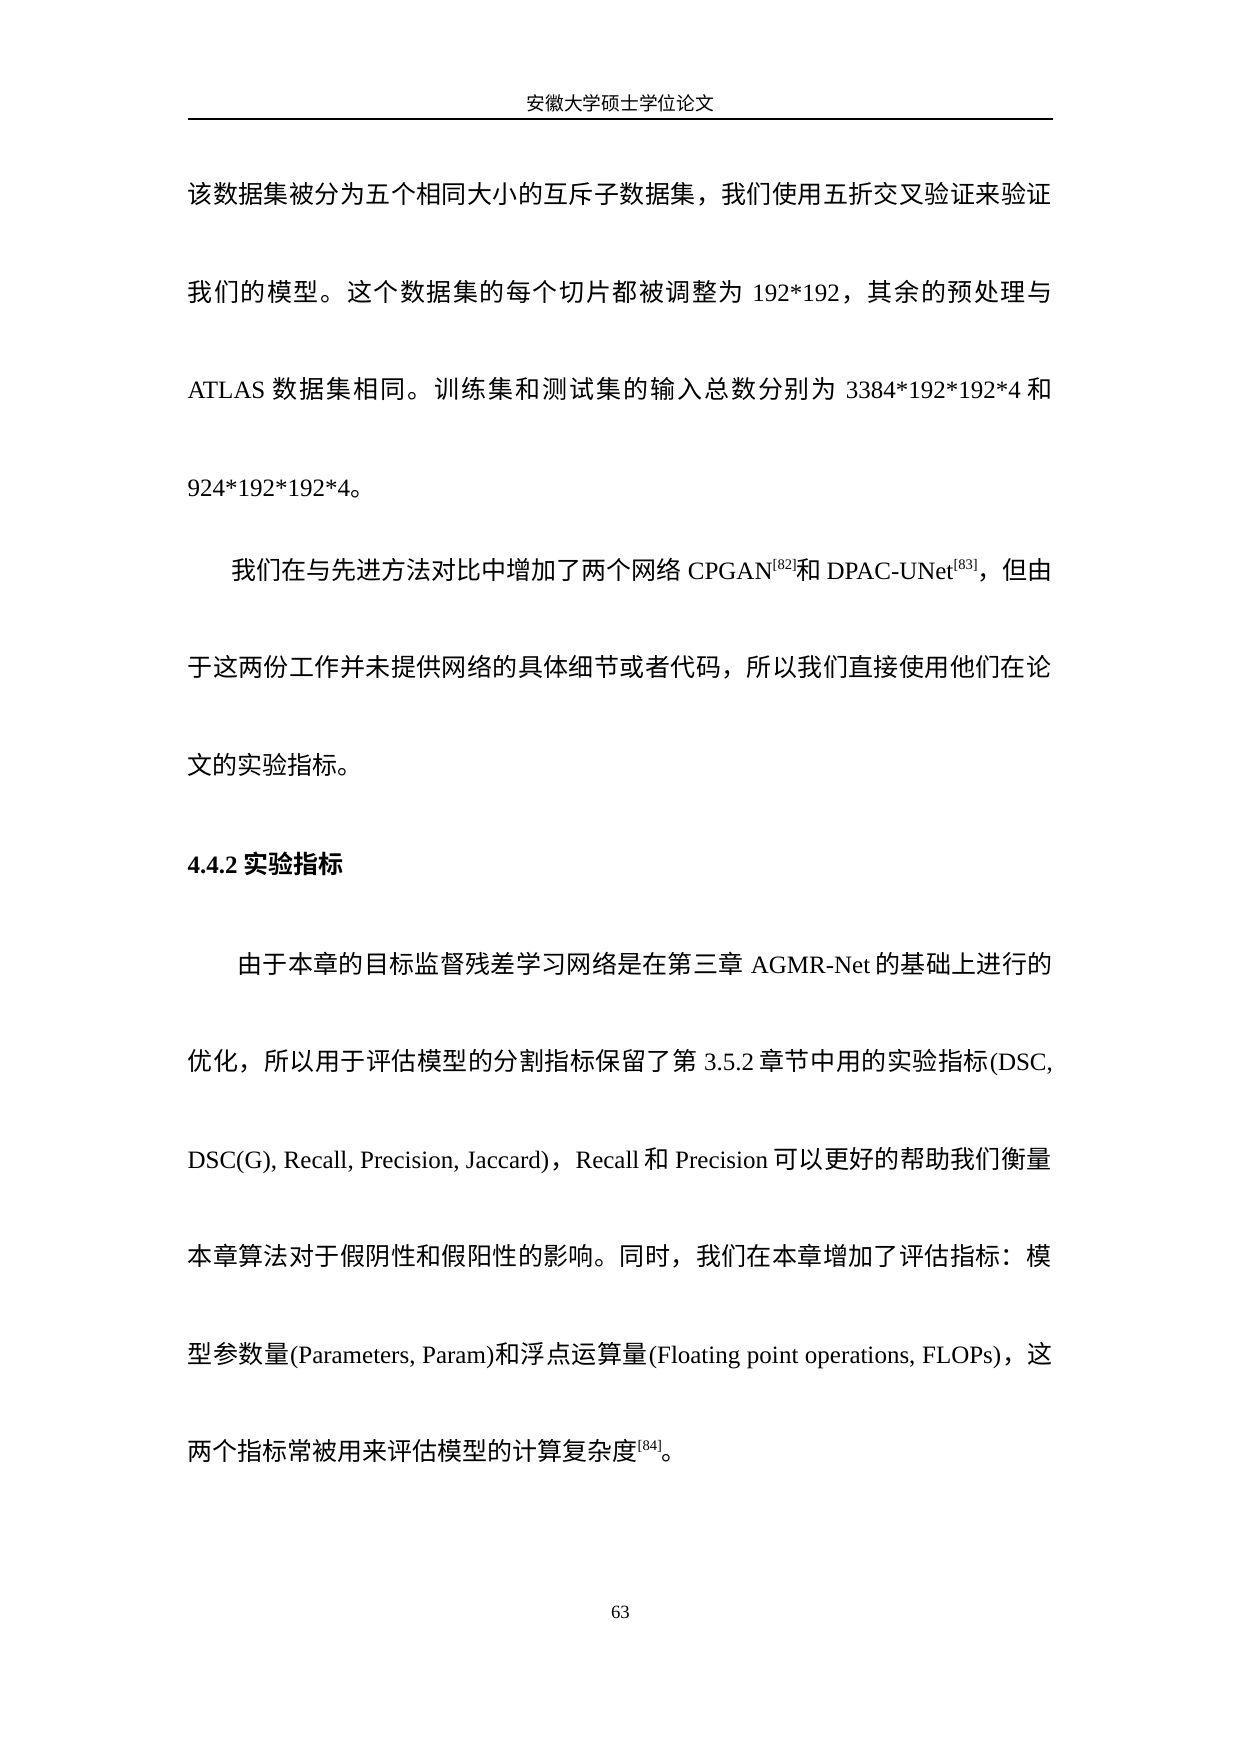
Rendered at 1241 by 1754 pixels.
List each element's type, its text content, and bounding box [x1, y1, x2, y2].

text 由于本章的目标监督残差学习网络是在第三章AGMR-Net的基础上进行的优化，所以用于评估模型的分割指标保留了第3.5.2章节中用的实验指标(DSC, DSC(G), Recall, Precision, Jaccard)，Recall和Precision可以更好的帮助我们衡量本章算法对于假阴性和假阳性的影响。同时，我们在本章增加了评估指标：模型参数量(Parameters, Param)和浮点运算量(Floating point operations, FLOPs)，这两个指标常被用来评估模型的计算复杂度[84]。 [187, 930, 1053, 1482]
text 我们在与先进方法对比中增加了两个网络CPGAN[82]和DPAC-UNet[83]，但由于这两份工作并未提供网络的具体细节或者代码，所以我们直接使用他们在论文的实验指标。 [187, 536, 1053, 796]
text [187, 160, 1053, 518]
subtitle 4.4.2 实验指标 [187, 830, 1053, 895]
